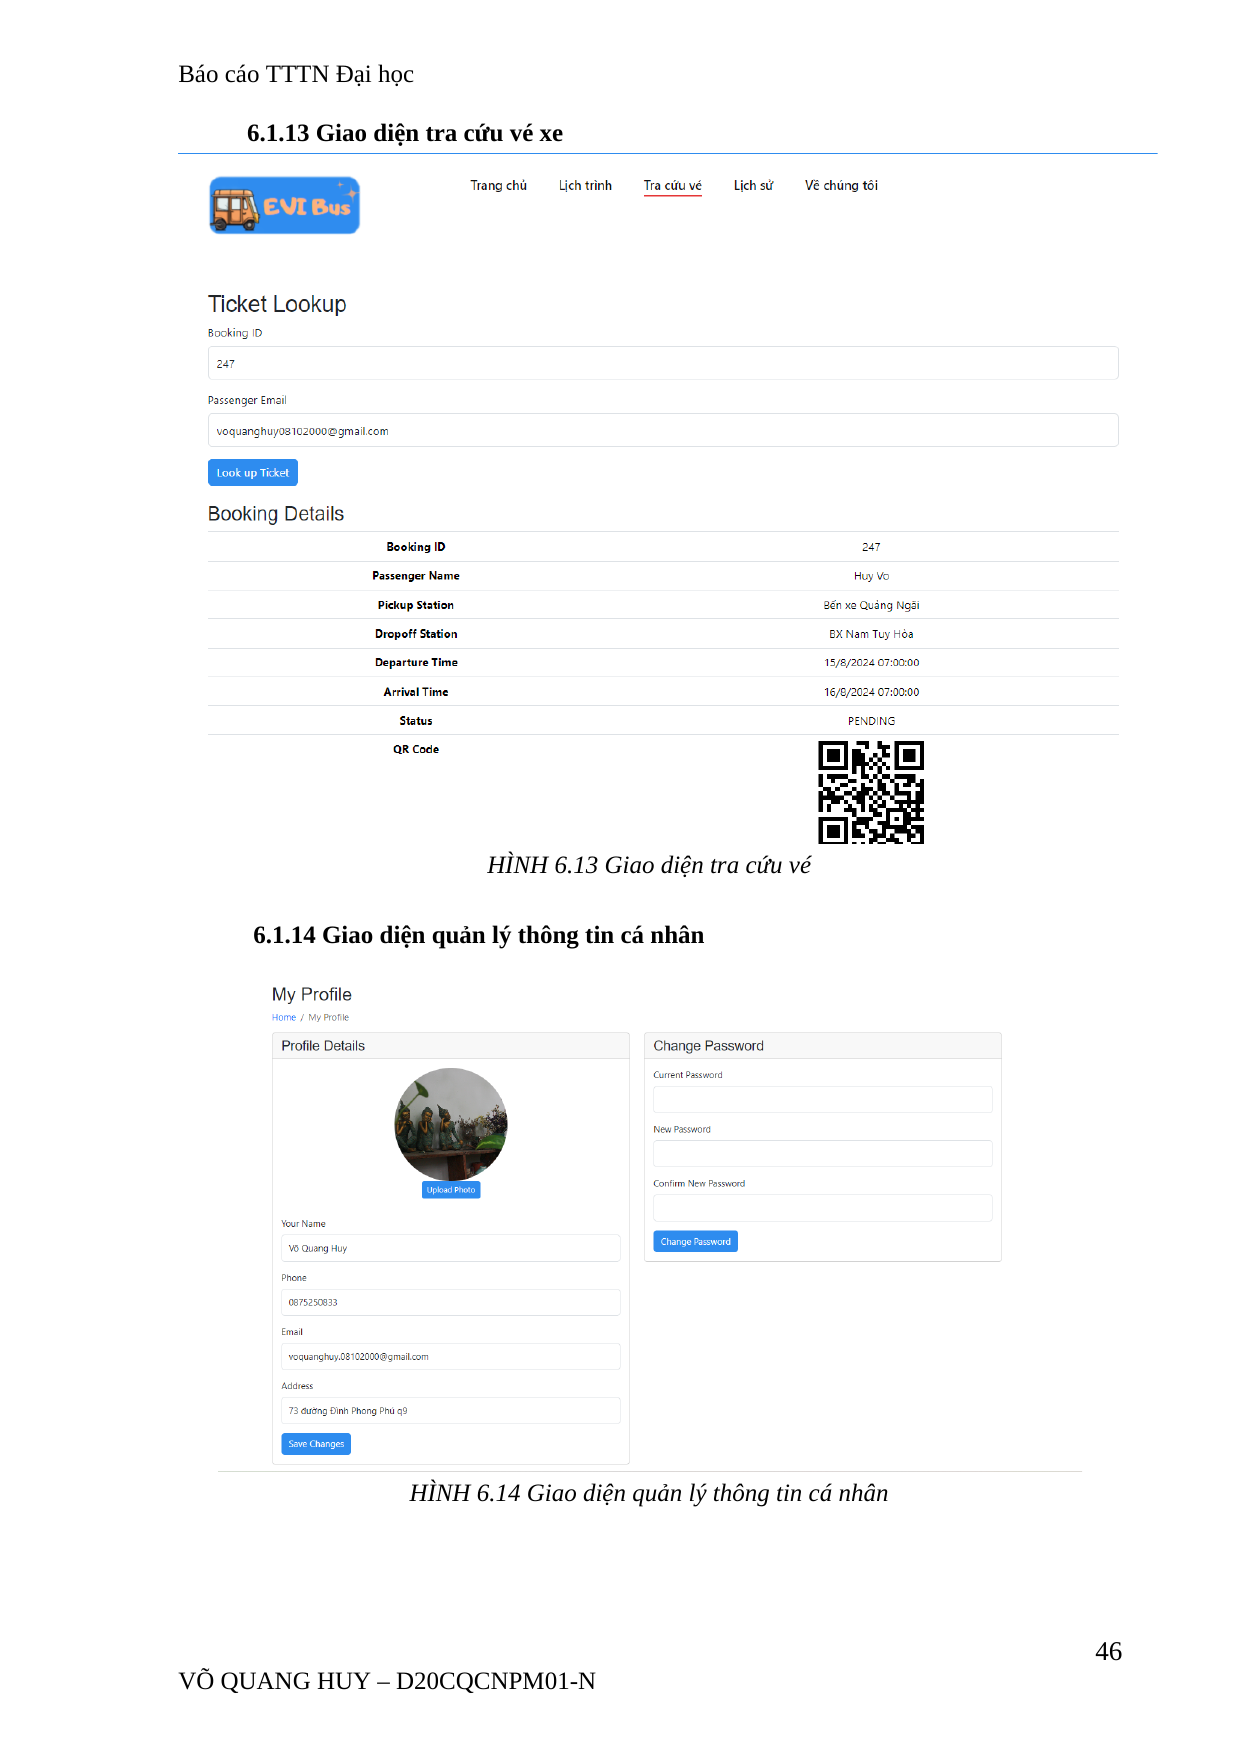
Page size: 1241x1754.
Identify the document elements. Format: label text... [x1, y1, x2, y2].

text 6.1.13 Giao diện tra cứu vé xe [216, 118, 1122, 147]
text HÌNH 6.14 Giao diện quản lý thông tin cá nhân [178, 1478, 1122, 1507]
text 6.1.14 Giao diện quản lý thông tin cá nhân [216, 920, 1122, 949]
picture [218, 955, 1083, 1472]
picture [178, 153, 1158, 844]
text HÌNH 6.13 Giao diện tra cứu vé [178, 850, 1122, 879]
